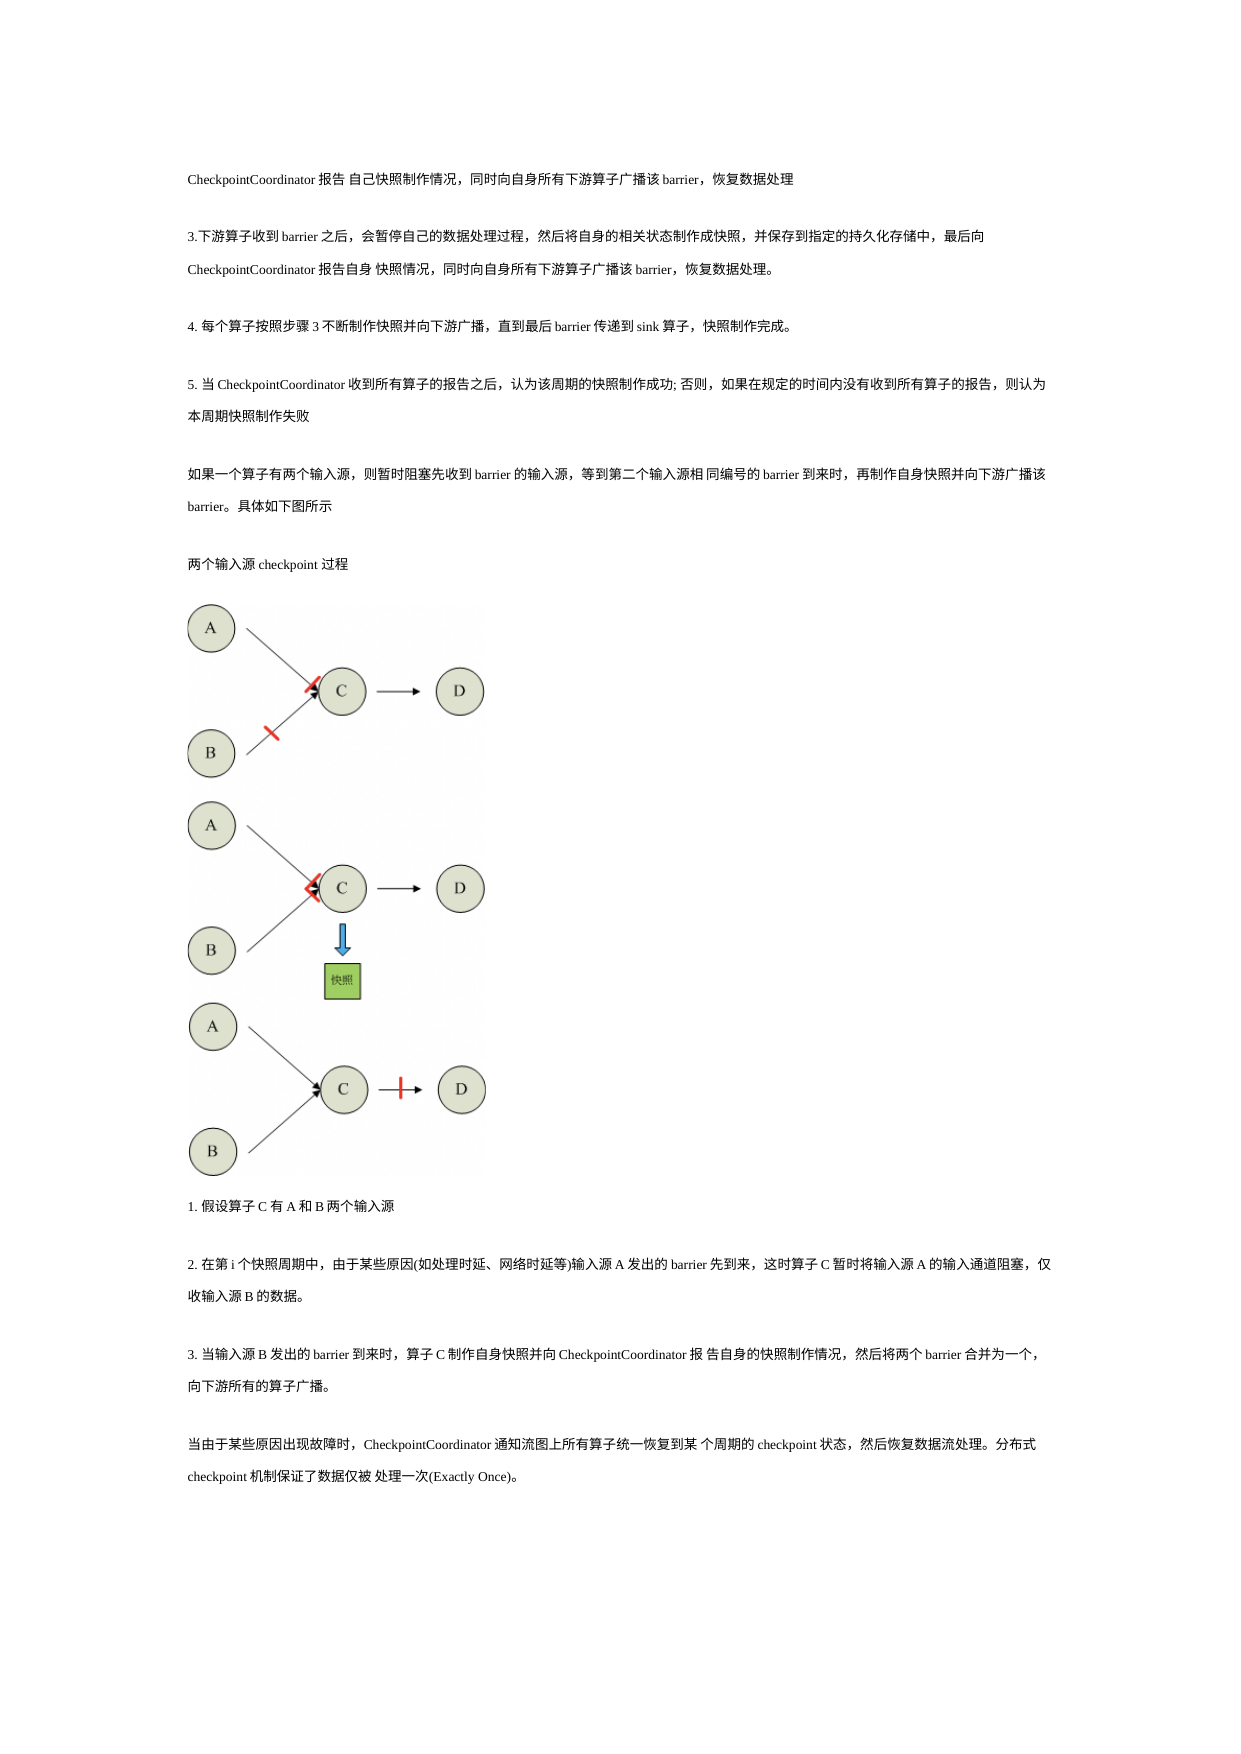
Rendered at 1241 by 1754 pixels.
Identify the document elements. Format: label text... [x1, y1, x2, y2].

text 2. 在第i个快照周期中，由于某些原因(如处理时延、网络时延等)输入源A发出的 barrier先到来，这时算子C暂时将输入源A的输入通道阻塞，仅收输入源B的数据。 [187, 1247, 1053, 1312]
text 5. 当CheckpointCoordinator收到所有算子的报告之后，认为该周期的快照制作成功; 否则，如果在规定的时间内没有收到所有算子的报告，则认为本周期快照制作失败 [187, 367, 1053, 432]
text 如果一个算子有两个输入源，则暂时阻塞先收到barrier的输入源，等到第二个输入源相 同编号的barrier到来时，再制作自身快照并向下游广播该barrier。具体如下图所示 [187, 457, 1053, 522]
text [187, 162, 1053, 194]
text 当由于某些原因出现故障时，CheckpointCoordinator通知流图上所有算子统一恢复到某 个周期的checkpoint状态，然后恢复数据流处理。分布式checkpoint机制保证了数据仅被 处理一次(Exactly Once)。 [187, 1427, 1053, 1492]
text 4. 每个算子按照步骤3不断制作快照并向下游广播，直到最后barrier传递到sink算子，快照制作完成。 [187, 309, 1053, 342]
text 3.下游算子收到barrier之后，会暂停自己的数据处理过程，然后将自身的相关状态制作成快照，并保存到指定的持久化存储中，最后向CheckpointCoordinator报告自身 快照情况，同时向自身所有下游算子广播该barrier，恢复数据处理。 [187, 219, 1053, 284]
picture [187, 604, 486, 1176]
text 两个输入源 checkpoint 过程 [187, 547, 1053, 579]
text 3. 当输入源B发出的barrier到来时，算子C制作自身快照并向CheckpointCoordinator报 告自身的快照制作情况，然后将两个barrier合并为一个，向下游所有的算子广播。 [187, 1337, 1053, 1402]
text 1. 假设算子C有A和B两个输入源 [187, 1189, 1053, 1222]
